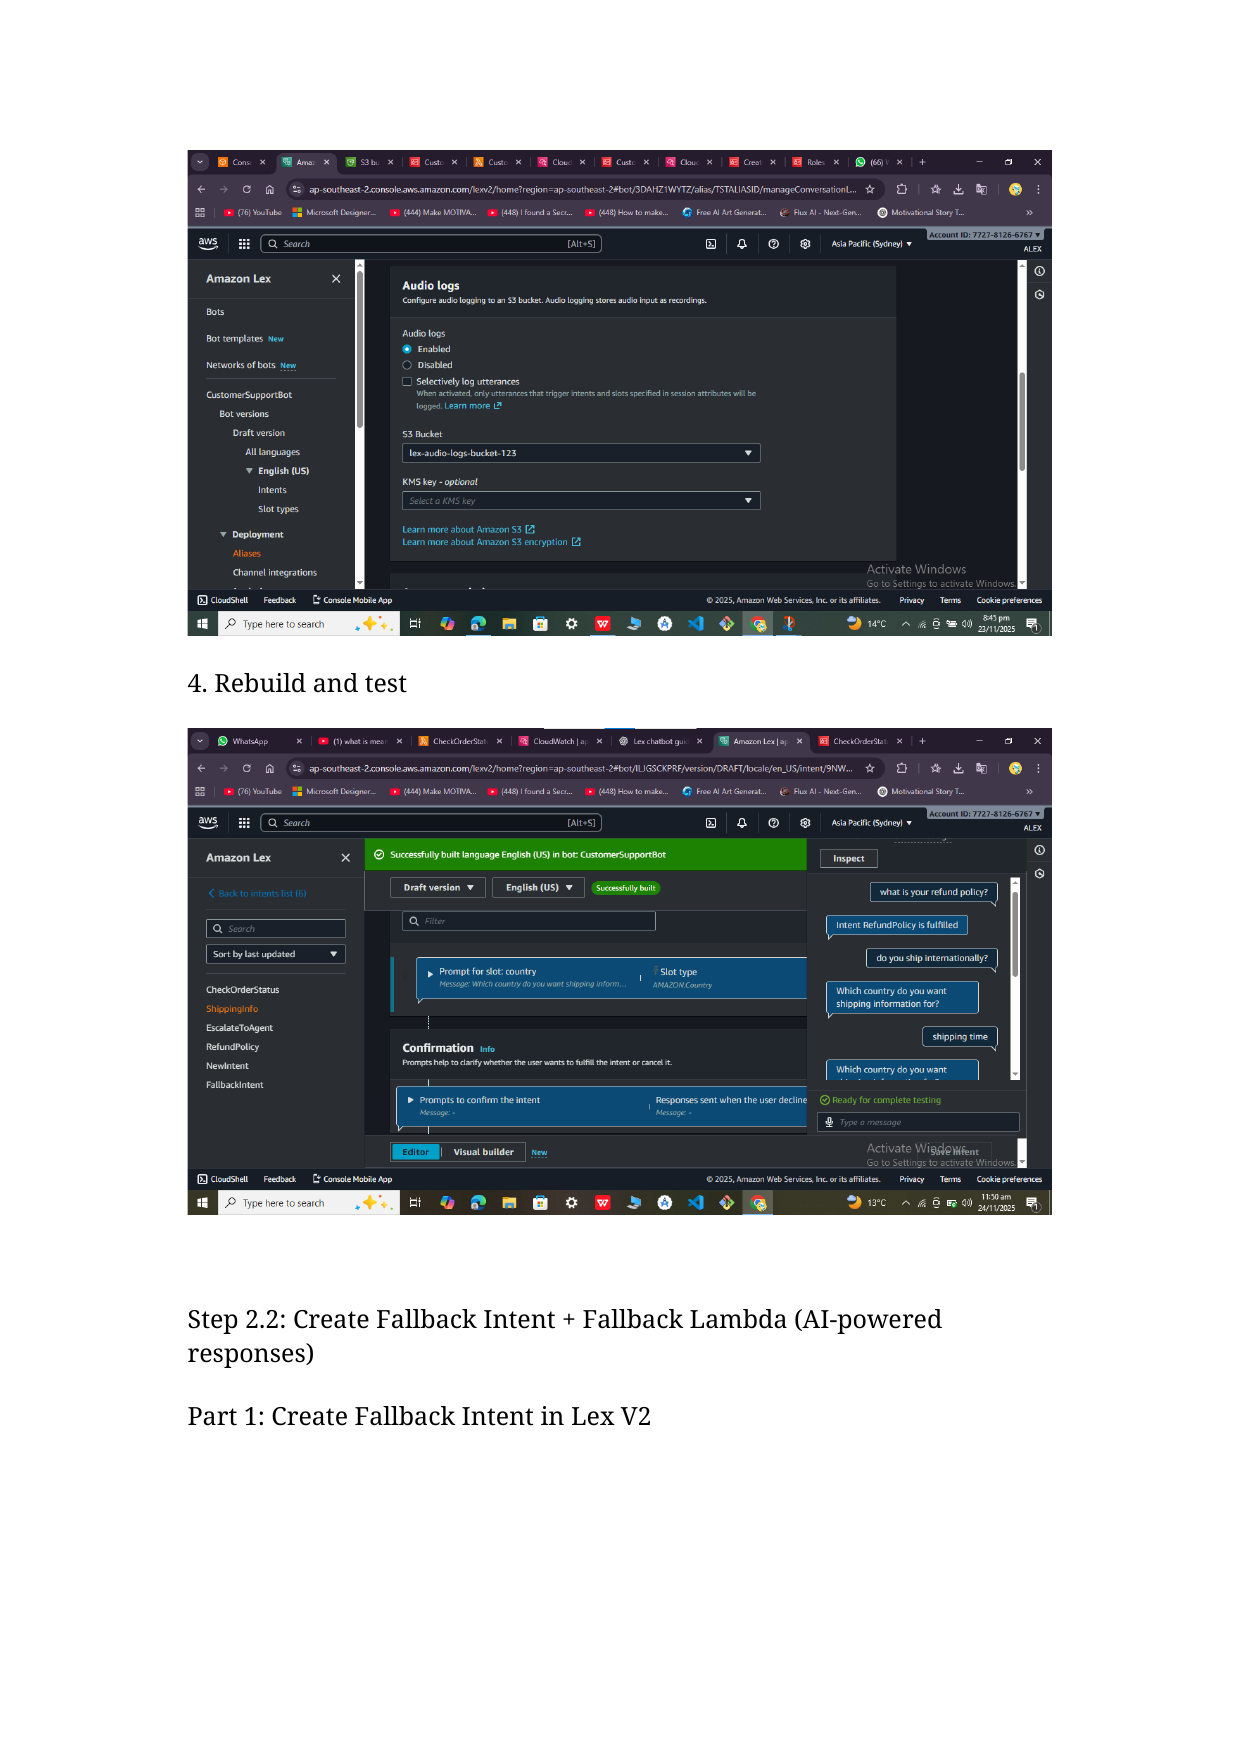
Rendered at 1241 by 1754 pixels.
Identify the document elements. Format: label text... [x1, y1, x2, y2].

list Part 1: Create Fallback Intent in Lex V2 [187, 1399, 1053, 1433]
picture [187, 728, 1052, 1215]
list Step 2.2: Create Fallback Intent + Fallback Lambda (AI-powered responses) [187, 1302, 1053, 1370]
list 4. Rebuild and test [187, 665, 1053, 699]
picture [187, 150, 1052, 636]
